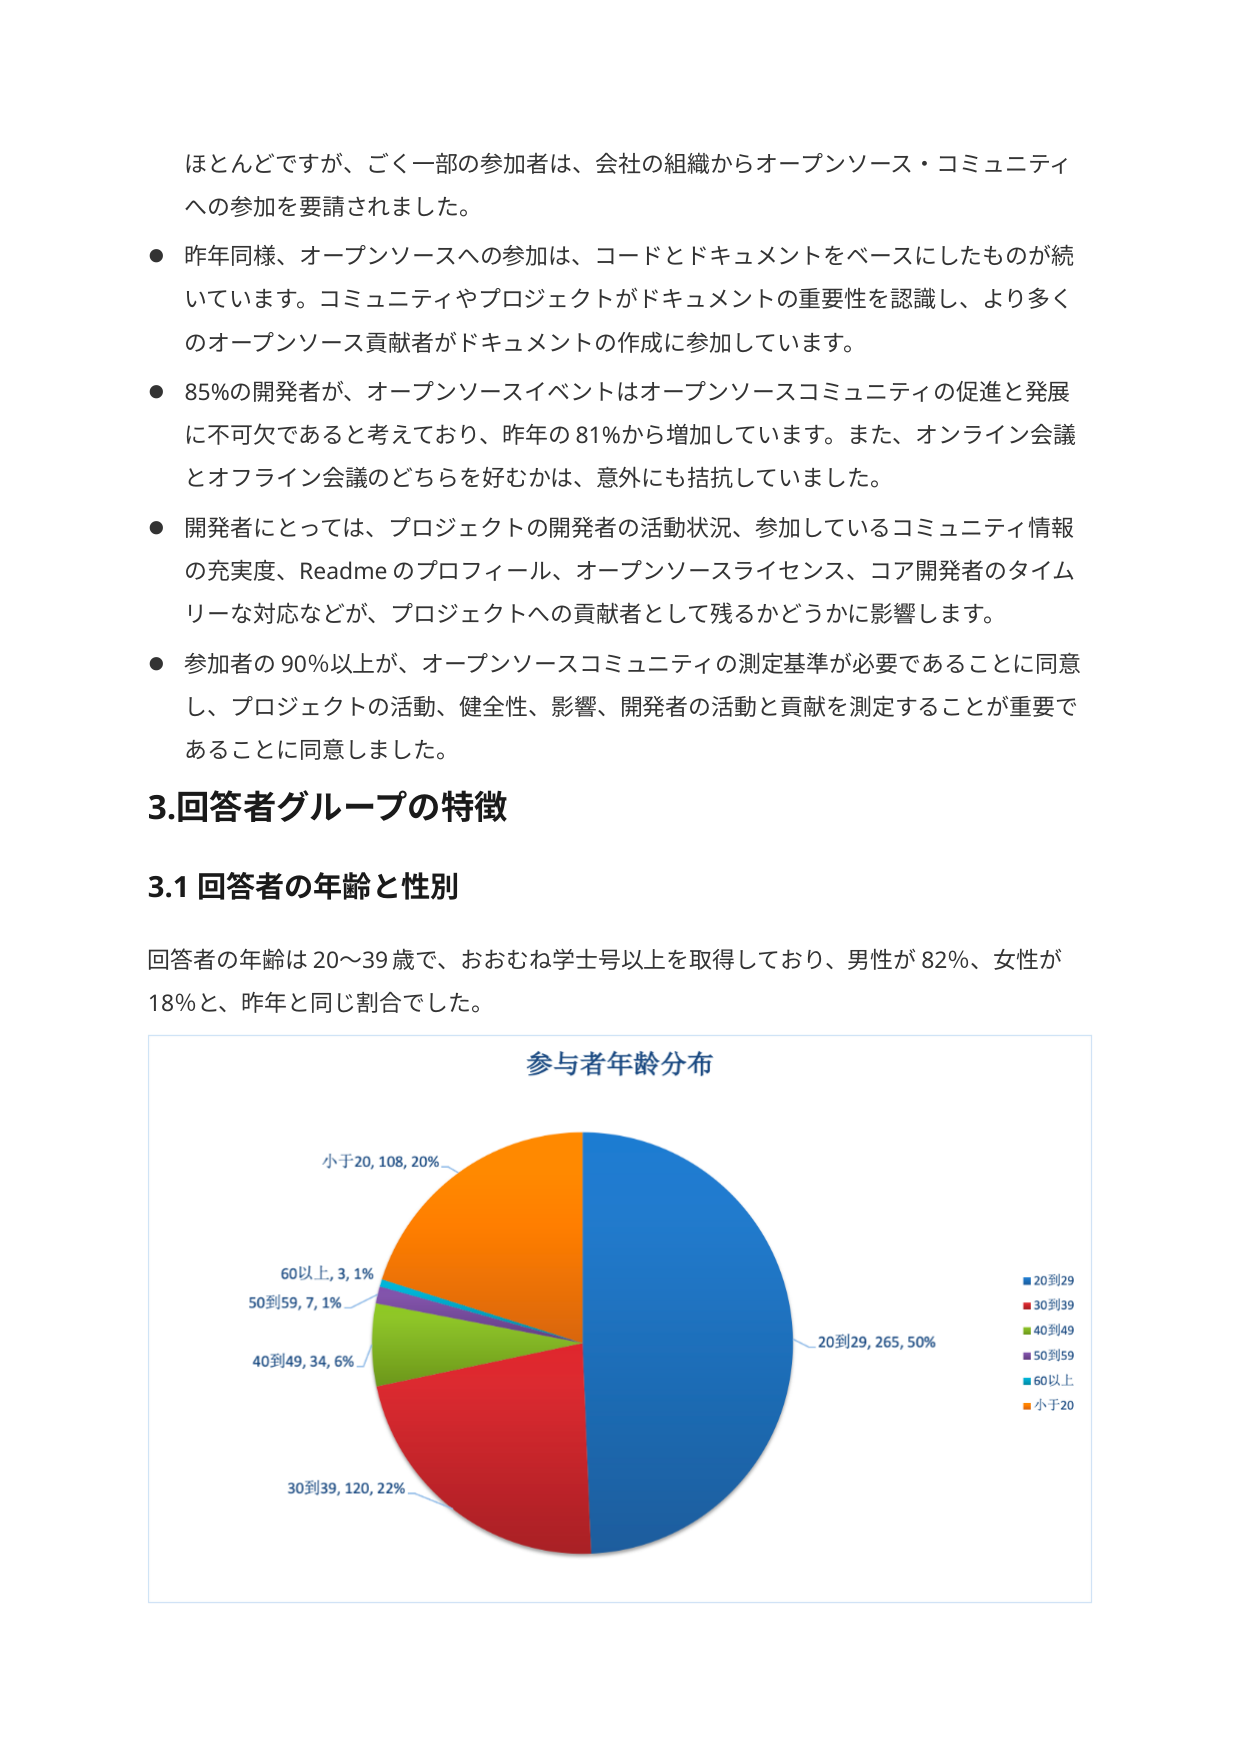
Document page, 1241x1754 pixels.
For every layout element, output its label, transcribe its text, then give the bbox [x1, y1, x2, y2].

subtitle 3.回答者グループの特徴 [148, 781, 1093, 829]
list 85%の開発者が、オープンソースイベントはオープンソースコミュニティの促進と発展に不可欠であると考えており、昨年の81%から増加しています。また、オンライン会議とオフライン会議のどちらを好むかは、意外にも拮抗していました。 [148, 374, 1093, 493]
picture [147, 1034, 1093, 1604]
list 開発者にとっては、プロジェクトの開発者の活動状況、参加しているコミュニティ情報の充実度、Readmeのプロフィール、オープンソースライセンス、コア開発者のタイムリーな対応などが、プロジェクトへの貢献者として残るかどうかに影響します。 [148, 510, 1093, 629]
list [148, 146, 1093, 222]
subtitle 3.1 回答者の年齢と性別 [148, 863, 1093, 906]
text 回答者の年齢は20～39歳で、おおむね学士号以上を取得しており、男性が82％、女性が18％と、昨年と同じ割合でした。 [148, 942, 1093, 1018]
list 昨年同様、オープンソースへの参加は、コードとドキュメントをベースにしたものが続いています。コミュニティやプロジェクトがドキュメントの重要性を認識し、より多くのオープンソース貢献者がドキュメントの作成に参加しています。 [148, 238, 1093, 358]
list 参加者の90％以上が、オープンソースコミュニティの測定基準が必要であることに同意し、プロジェクトの活動、健全性、影響、開発者の活動と貢献を測定することが重要であることに同意しました。 [148, 645, 1093, 765]
